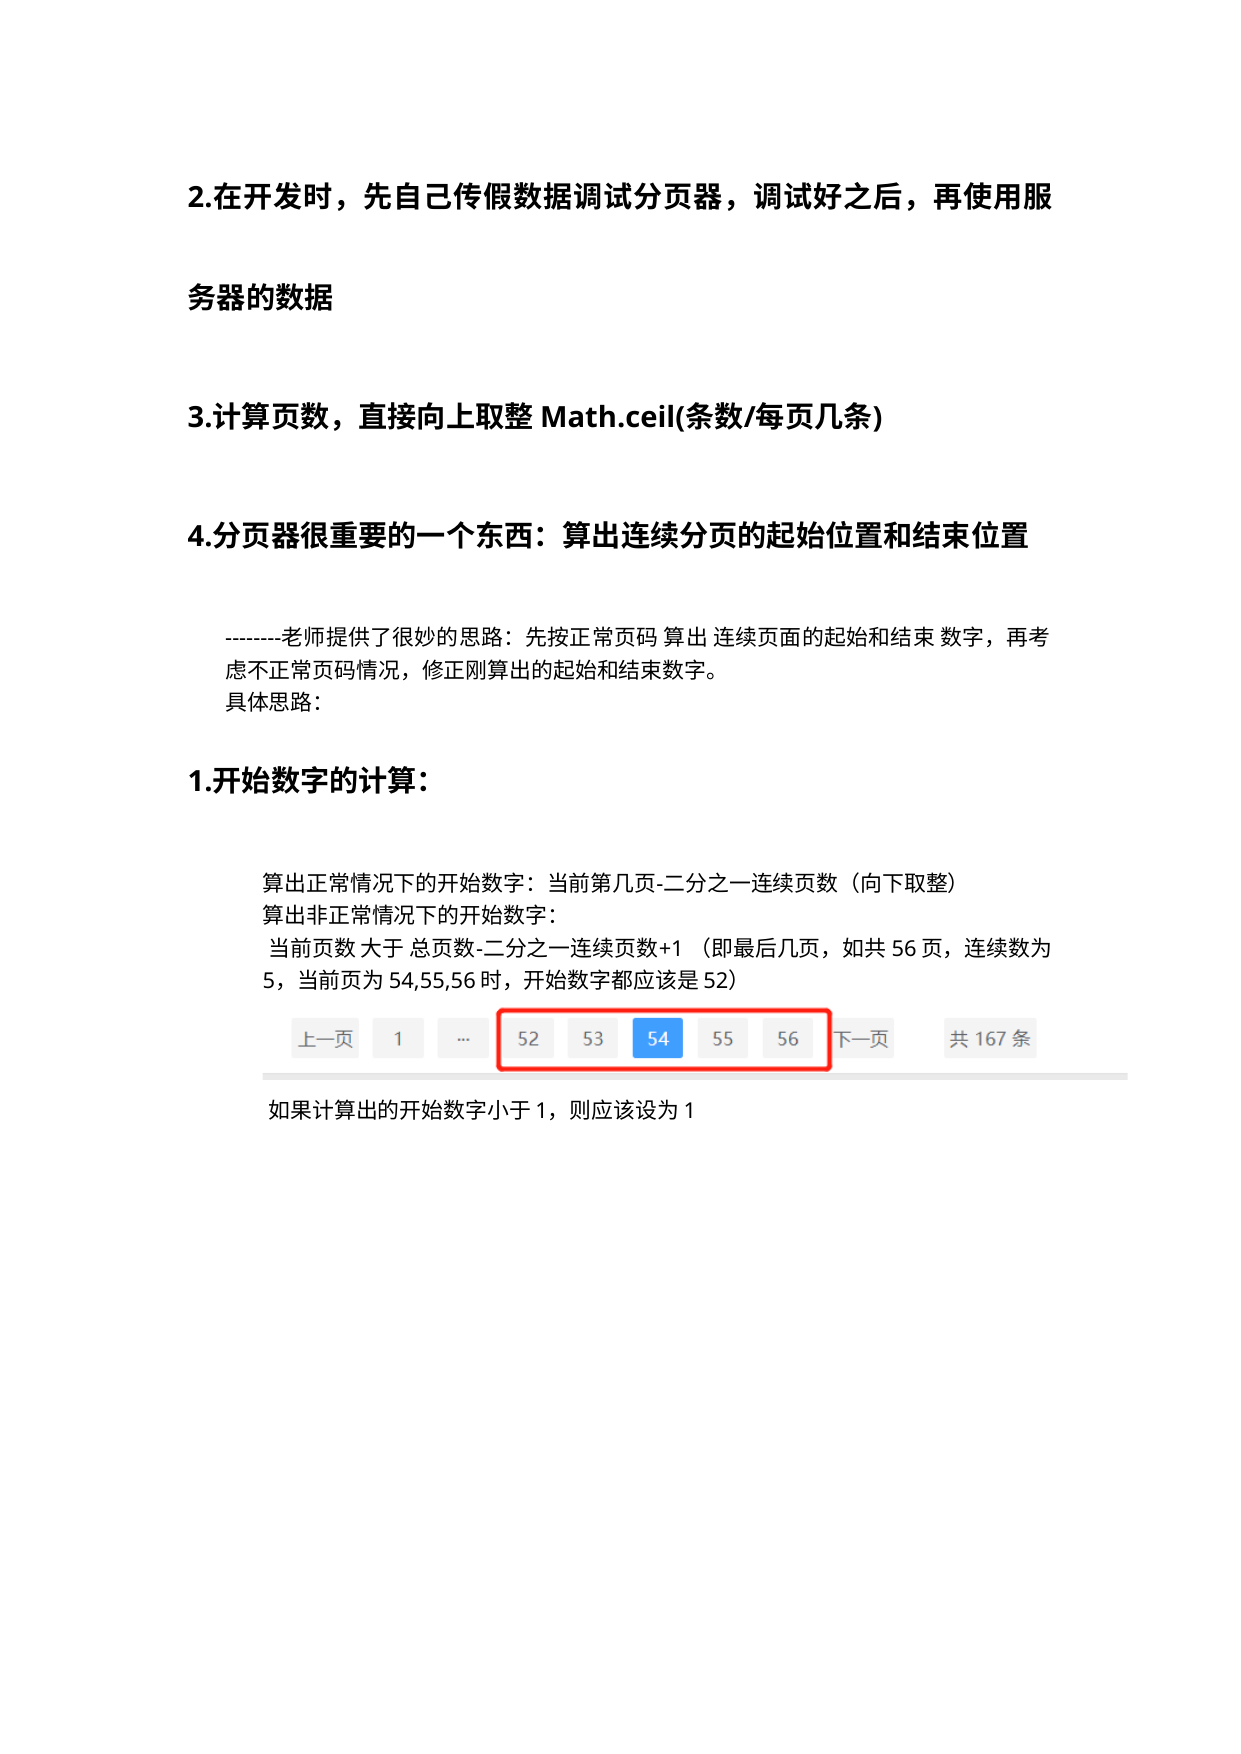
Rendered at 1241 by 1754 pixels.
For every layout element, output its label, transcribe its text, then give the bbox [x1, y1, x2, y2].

list 具体思路： [225, 685, 1053, 717]
list 当前页数 大于 总页数-二分之一连续页数+1 （即最后几页，如共56页，连续数为5，当前页为54,55,56时，开始数字都应该是52） [262, 930, 1053, 995]
list 算出正常情况下的开始数字：当前第几页-二分之一连续页数（向下取整） [262, 865, 1053, 898]
subtitle 2.在开发时，先自己传假数据调试分页器，调试好之后，再使用服务器的数据 [187, 162, 1053, 328]
list 算出非正常情况下的开始数字： [262, 898, 1053, 930]
picture [262, 995, 1128, 1080]
subtitle 1.开始数字的计算： [187, 747, 1053, 812]
subtitle 4.分页器很重要的一个东西：算出连续分页的起始位置和结束位置 [187, 501, 1053, 566]
list --------老师提供了很妙的思路：先按正常页码 算出 连续页面的起始和结束 数字，再考虑不正常页码情况，修正刚算出的起始和结束数字。 [225, 620, 1053, 685]
list 如果计算出的开始数字小于1，则应该设为1 [262, 1093, 1053, 1125]
subtitle 3.计算页数，直接向上取整 Math.ceil(条数/每页几条) [187, 382, 1053, 447]
